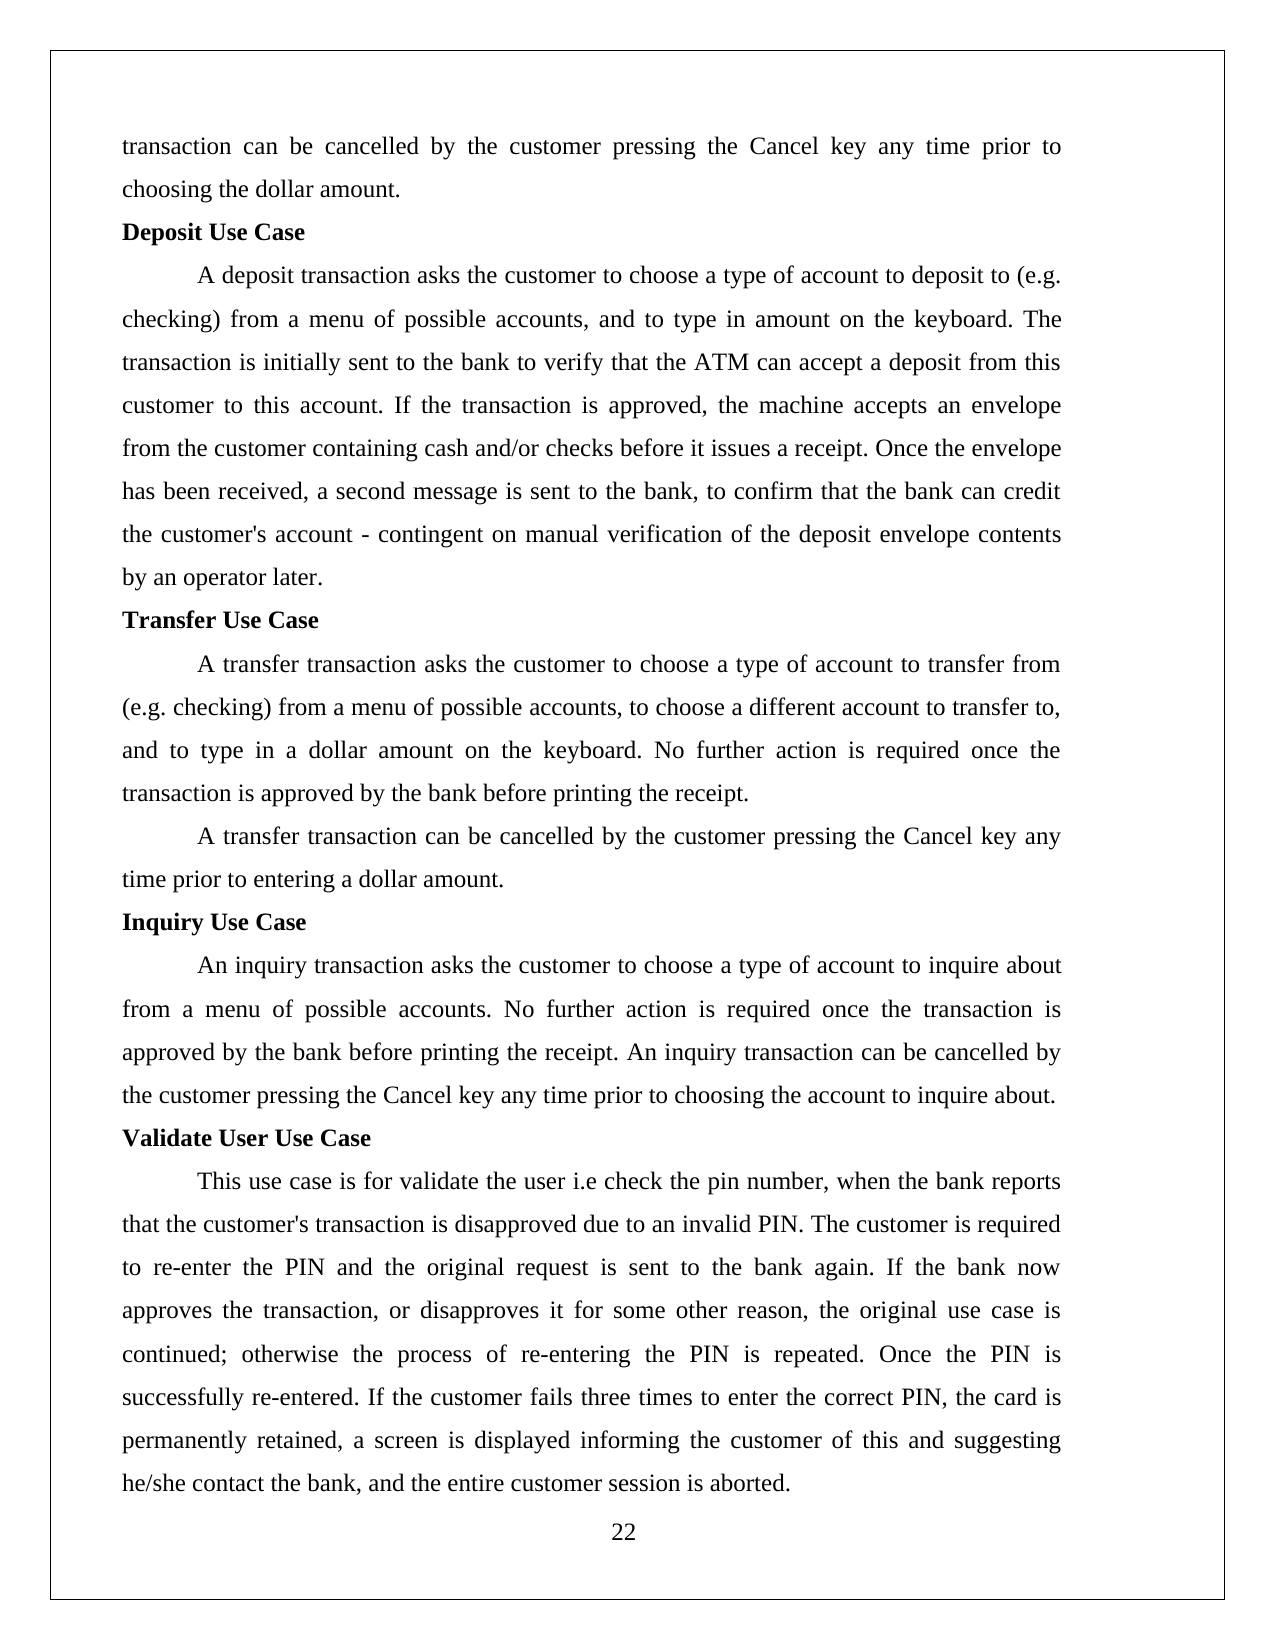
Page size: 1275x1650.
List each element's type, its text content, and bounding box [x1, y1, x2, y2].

text A deposit transaction asks the customer to choose a type of account to deposit to (e.g. checking) from a menu of possible accounts, and to type in amount on the keyboard. The transaction is initially sent to the bank to verify that the ATM can accept a deposit from this customer to this account. If the transaction is approved, the machine accepts an envelope from the customer containing cash and/or checks before it issues a receipt. Once the envelope has been received, a second message is sent to the bank, to confirm that the bank can credit the customer's account - contingent on manual verification of the deposit envelope contents by an operator later. [122, 261, 1062, 591]
text Validate User Use Case [122, 1123, 1062, 1152]
text A transfer transaction asks the customer to choose a type of account to transfer from (e.g. checking) from a menu of possible accounts, to choose a different account to transfer to, and to type in a dollar amount on the keyboard. No further action is required once the transaction is approved by the bank before printing the receipt. [122, 649, 1062, 807]
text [122, 131, 1062, 203]
subtitle Inquiry Use Case [122, 907, 1125, 936]
text An inquiry transaction asks the customer to choose a type of account to inquire about from a menu of possible accounts. No further action is required once the transaction is approved by the bank before printing the receipt. An inquiry transaction can be cancelled by the customer pressing the Cancel key any time prior to choosing the account to inquire about. [122, 951, 1062, 1109]
subtitle Deposit Use Case [122, 217, 1125, 246]
text A transfer transaction can be cancelled by the customer pressing the Cancel key any time prior to entering a dollar amount. [122, 821, 1062, 893]
subtitle Transfer Use Case [122, 606, 1125, 634]
text This use case is for validate the user i.e check the pin number, when the bank reports that the customer's transaction is disapproved due to an invalid PIN. The customer is required to re-enter the PIN and the original request is sent to the bank again. If the bank now approves the transaction, or disapproves it for some other reason, the original use case is continued; otherwise the process of re-entering the PIN is repeated. Once the PIN is successfully re-entered. If the customer fails three times to enter the correct PIN, the card is permanently retained, a screen is displayed informing the customer of this and suggesting he/she contact the bank, and the entire customer session is aborted. [122, 1166, 1062, 1497]
